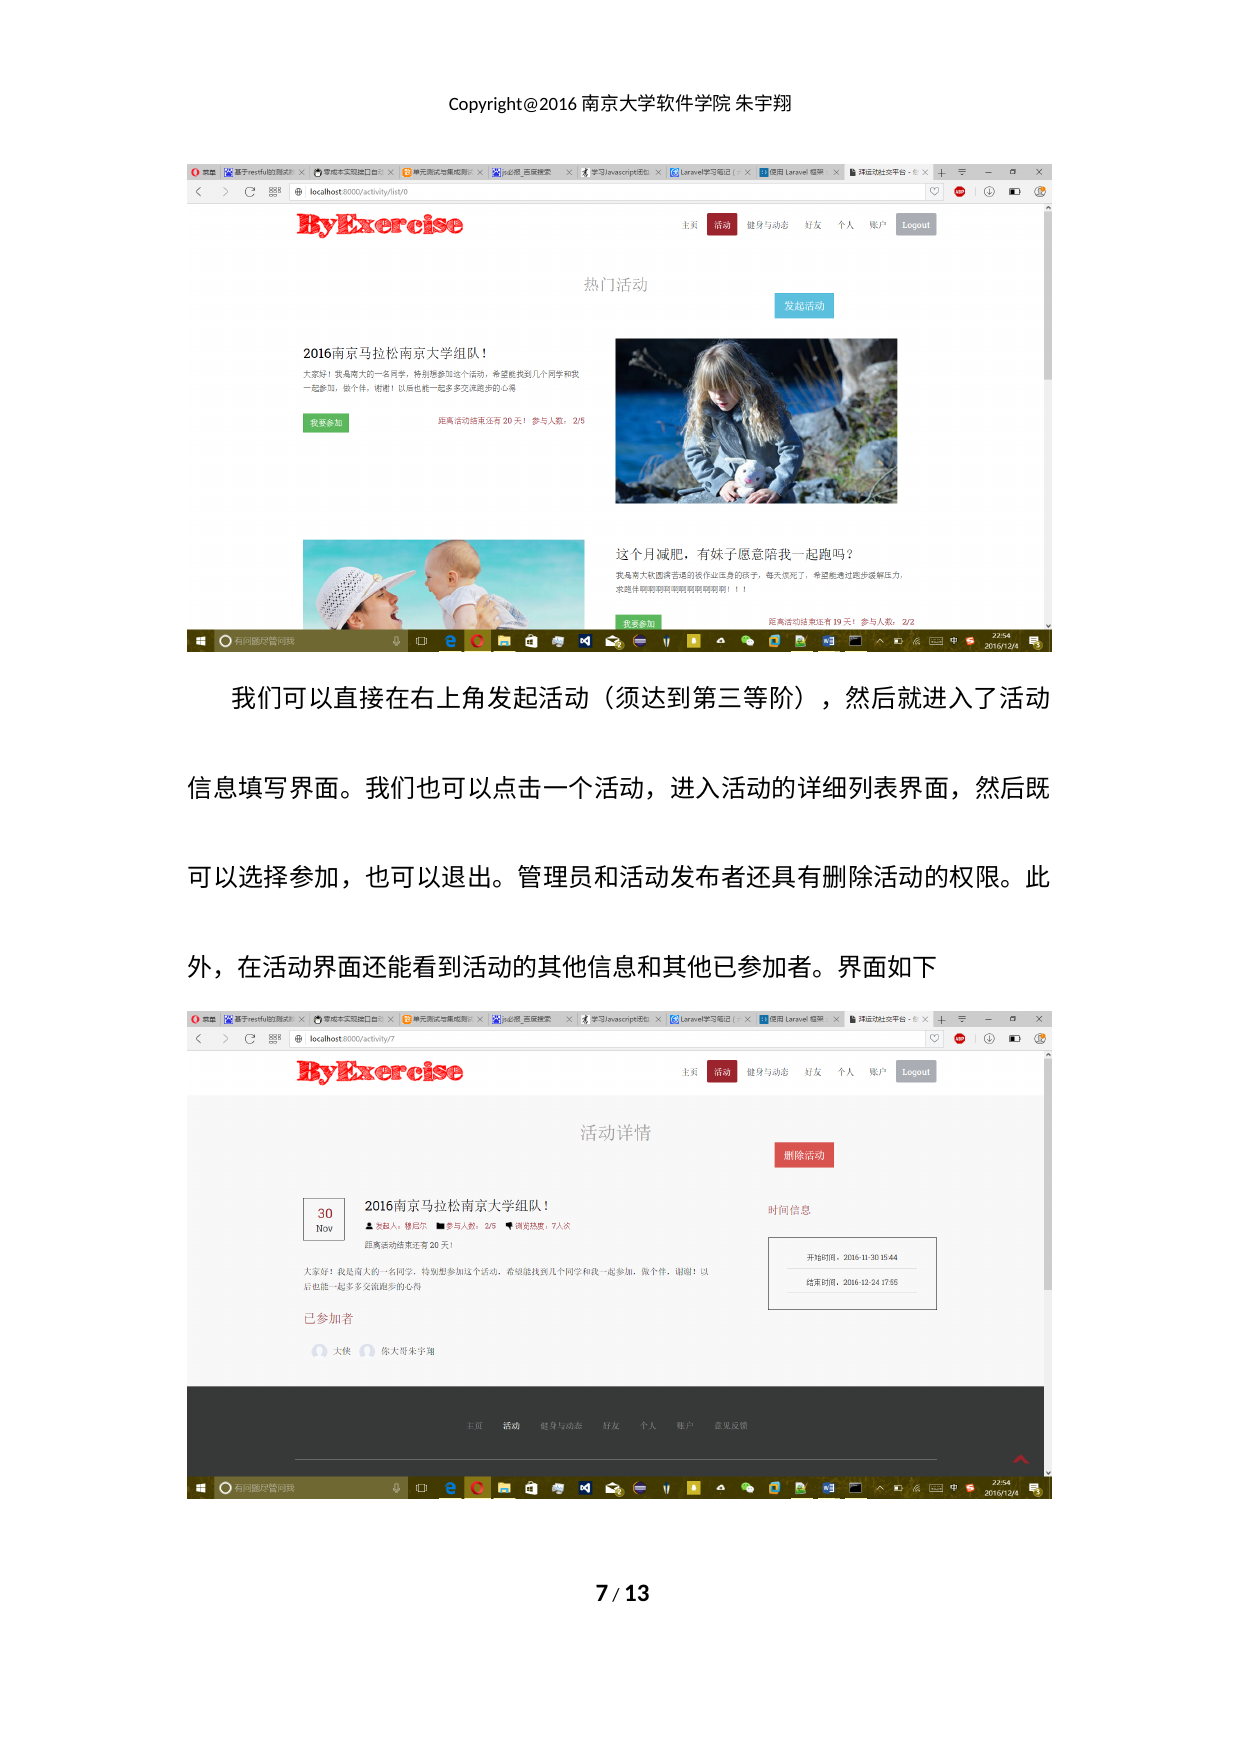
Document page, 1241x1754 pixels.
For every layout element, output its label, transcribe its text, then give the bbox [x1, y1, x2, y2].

picture [187, 1011, 1052, 1499]
text 我们可以直接在右上角发起活动（须达到第三等阶），然后就进入了活动信息填写界面。我们也可以点击一个活动，进入活动的详细列表界面，然后既可以选择参加，也可以退出。管理员和活动发布者还具有删除活动的权限。此外，在活动界面还能看到活动的其他信息和其他已参加者。界面如下 [187, 664, 1053, 998]
picture [187, 164, 1052, 652]
